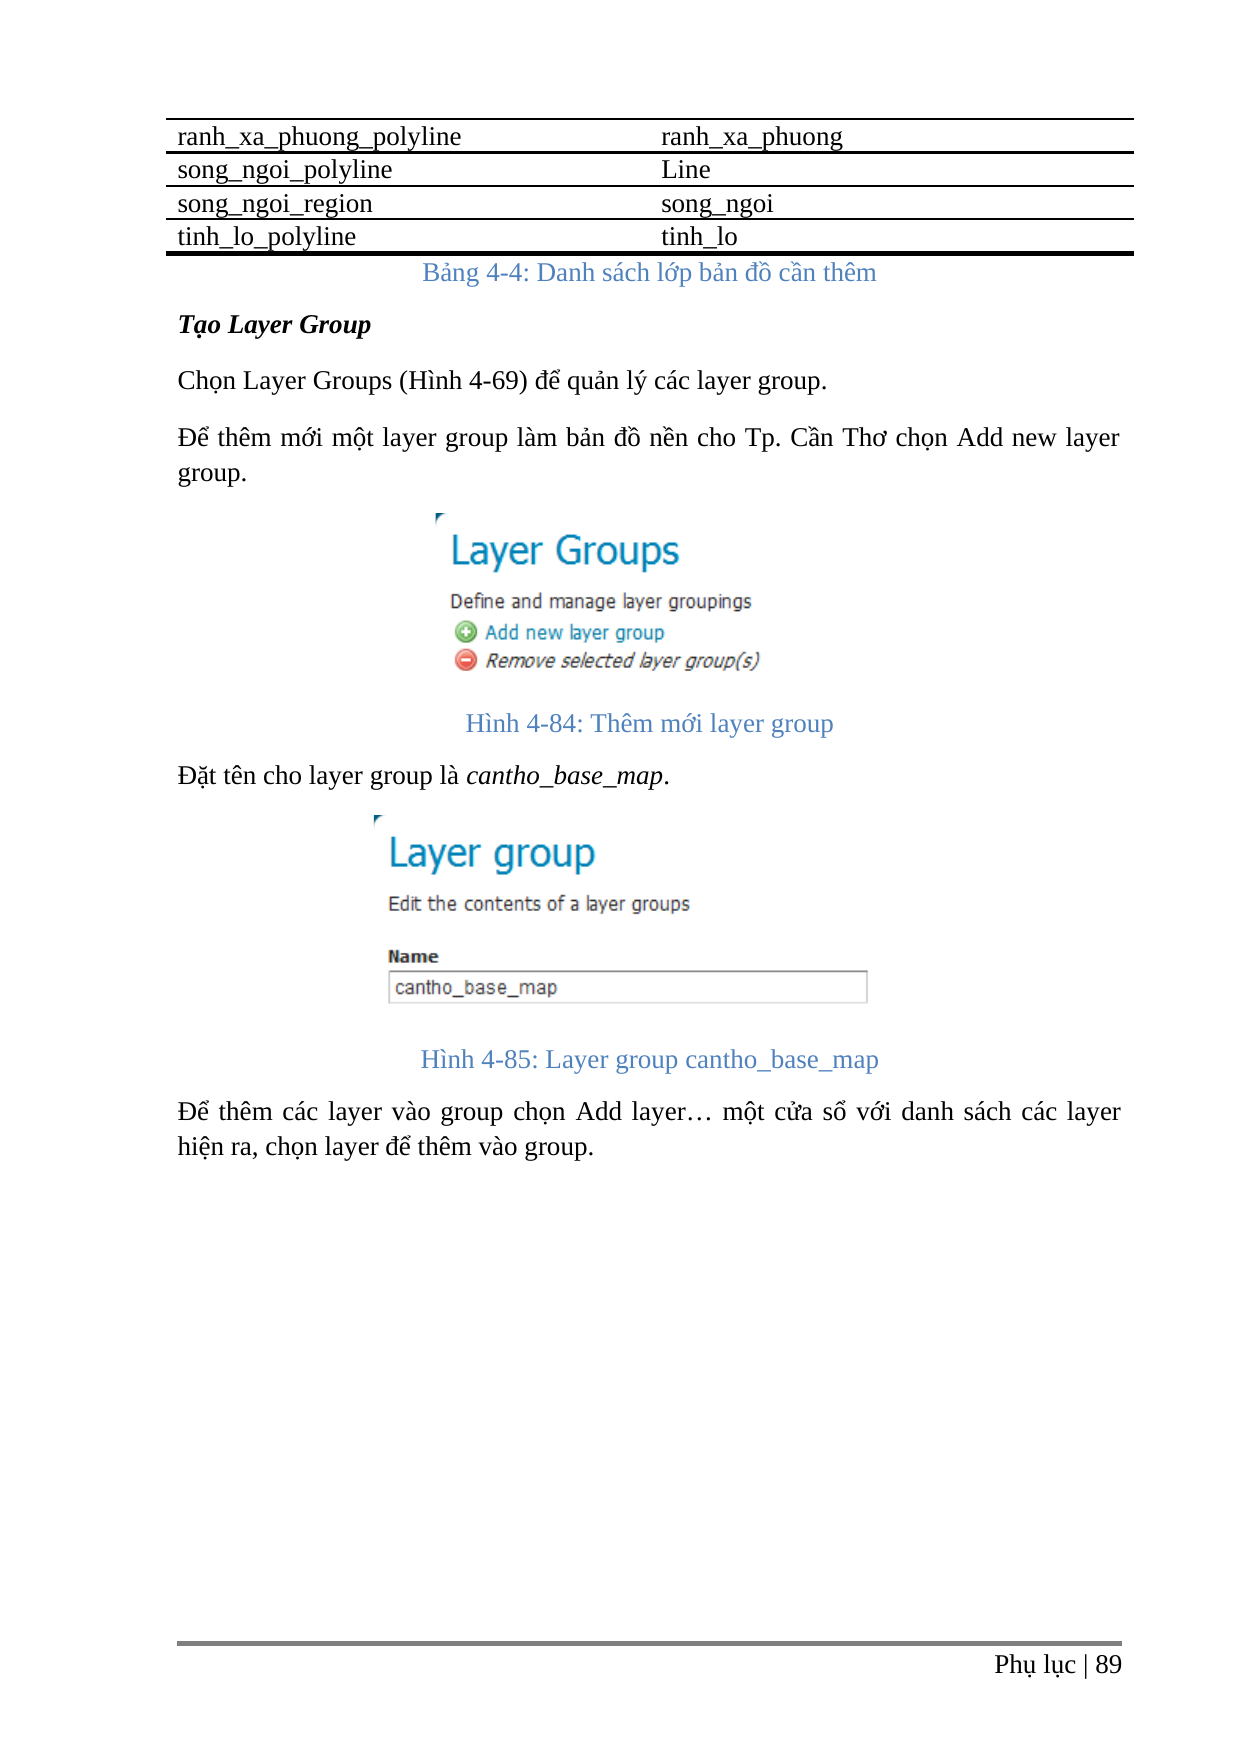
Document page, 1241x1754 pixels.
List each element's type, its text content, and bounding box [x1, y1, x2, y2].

text Để thêm mới một layer group làm bản đồ nền cho Tp. Cần Thơ chọn Add new layer group. [177, 421, 1122, 488]
table_cell tinh_lo [650, 220, 1133, 251]
table_cell song_ngoi [650, 187, 1133, 218]
picture [373, 815, 926, 1018]
text Đặt tên cho layer group là cantho_base_map. [177, 759, 1122, 790]
picture [435, 513, 864, 682]
text Tạo Layer Group [177, 308, 1122, 339]
text Để thêm các layer vào group chọn Add layer… một cửa sổ với danh sách các layer hiện ra, chọn layer để thêm vào group. [177, 1095, 1122, 1162]
table_cell Line [650, 154, 1133, 184]
table_cell song_ngoi_region [166, 187, 650, 218]
table_cell song_ngoi_polyline [166, 154, 650, 184]
table_cell ranh_xa_phuong_polyline [166, 120, 650, 151]
table_cell ranh_xa_phuong [650, 120, 1133, 151]
table_cell tinh_lo_polyline [166, 220, 650, 251]
